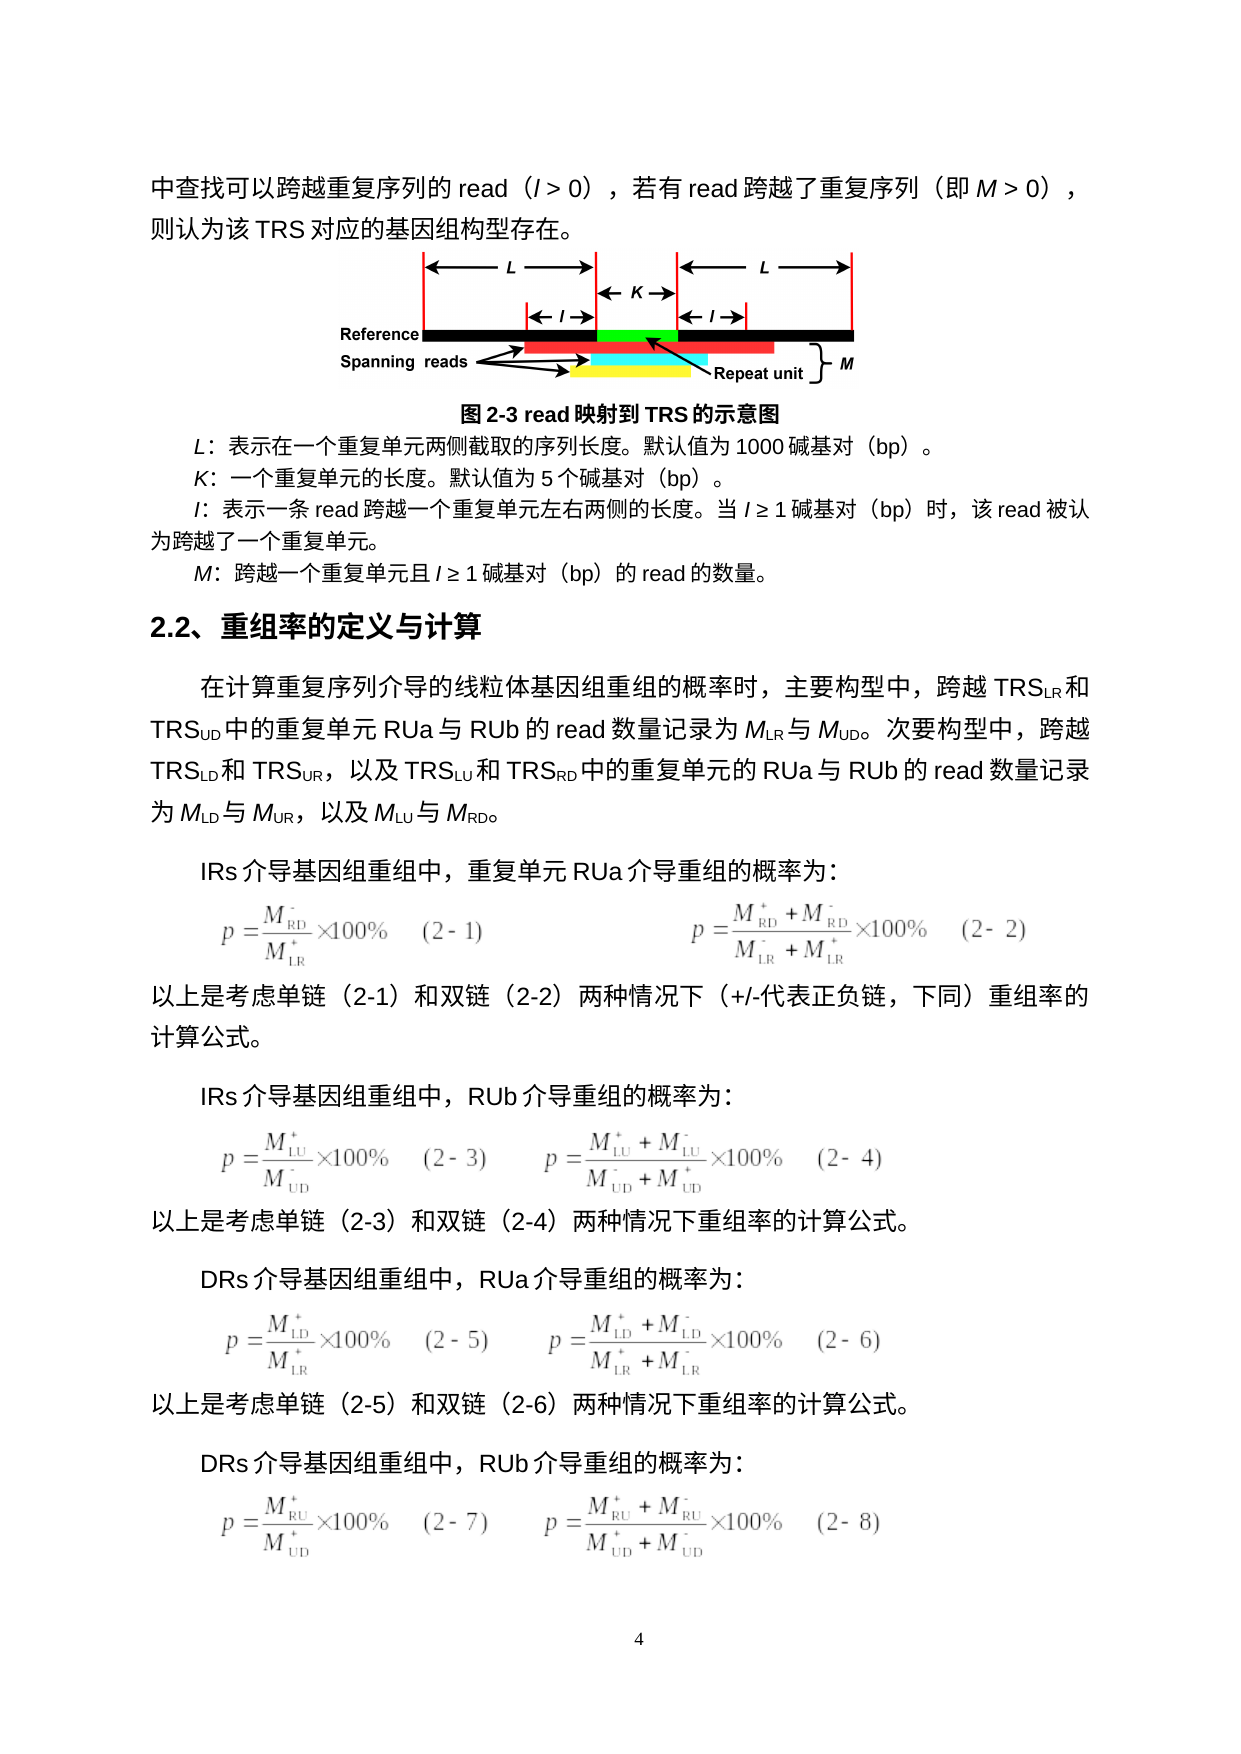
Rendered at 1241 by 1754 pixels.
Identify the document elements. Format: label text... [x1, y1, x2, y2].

text DRs介导基因组重组中，RUb介导重组的概率为： [150, 1439, 1090, 1481]
text 以上是考虑单链（2-5）和双链（2-6）两种情况下重组率的计算公式。 [150, 1381, 1090, 1422]
text L：表示在一个重复单元两侧截取的序列长度。默认值为1000碱基对（bp）。 [150, 429, 1090, 461]
text DRs介导基因组重组中，RUa介导重组的概率为： [150, 1256, 1090, 1297]
text 以上是考虑单链（2-3）和双链（2-4）两种情况下重组率的计算公式。 [150, 1197, 1090, 1239]
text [150, 164, 1090, 247]
text K：一个重复单元的长度。默认值为5个碱基对（bp）。 [150, 461, 1090, 492]
text IRs介导基因组重组中，重复单元RUa介导重组的概率为： [150, 847, 1090, 888]
text I：表示一条read跨越一个重复单元左右两侧的长度。当I ≥ 1碱基对（bp）时，该read被认为跨越了一个重复单元。 [150, 492, 1090, 556]
text 图2-3 read映射到TRS的示意图 [150, 397, 1090, 429]
subtitle 2.2、重组率的定义与计算 [150, 604, 1090, 646]
text 以上是考虑单链（2-1）和双链（2-2）两种情况下（+/-代表正负链，下同）重组率的计算公式。 [150, 972, 1090, 1055]
text IRs介导基因组重组中，RUb介导重组的概率为： [150, 1072, 1090, 1114]
picture [337, 248, 859, 389]
text 在计算重复序列介导的线粒体基因组重组的概率时，主要构型中，跨越TRSLR和TRSUD中的重复单元RUa与RUb的read数量记录为MLR与MUD。次要构型中，跨越TRSLD和TRSUR，以及TRSLU和TRSRD中的重复单元的RUa与RUb的read数量记录为MLD与MUR，以及MLU与MRD。 [150, 663, 1090, 830]
text M：跨越一个重复单元且I ≥ 1碱基对（bp）的read的数量。 [150, 556, 1090, 587]
